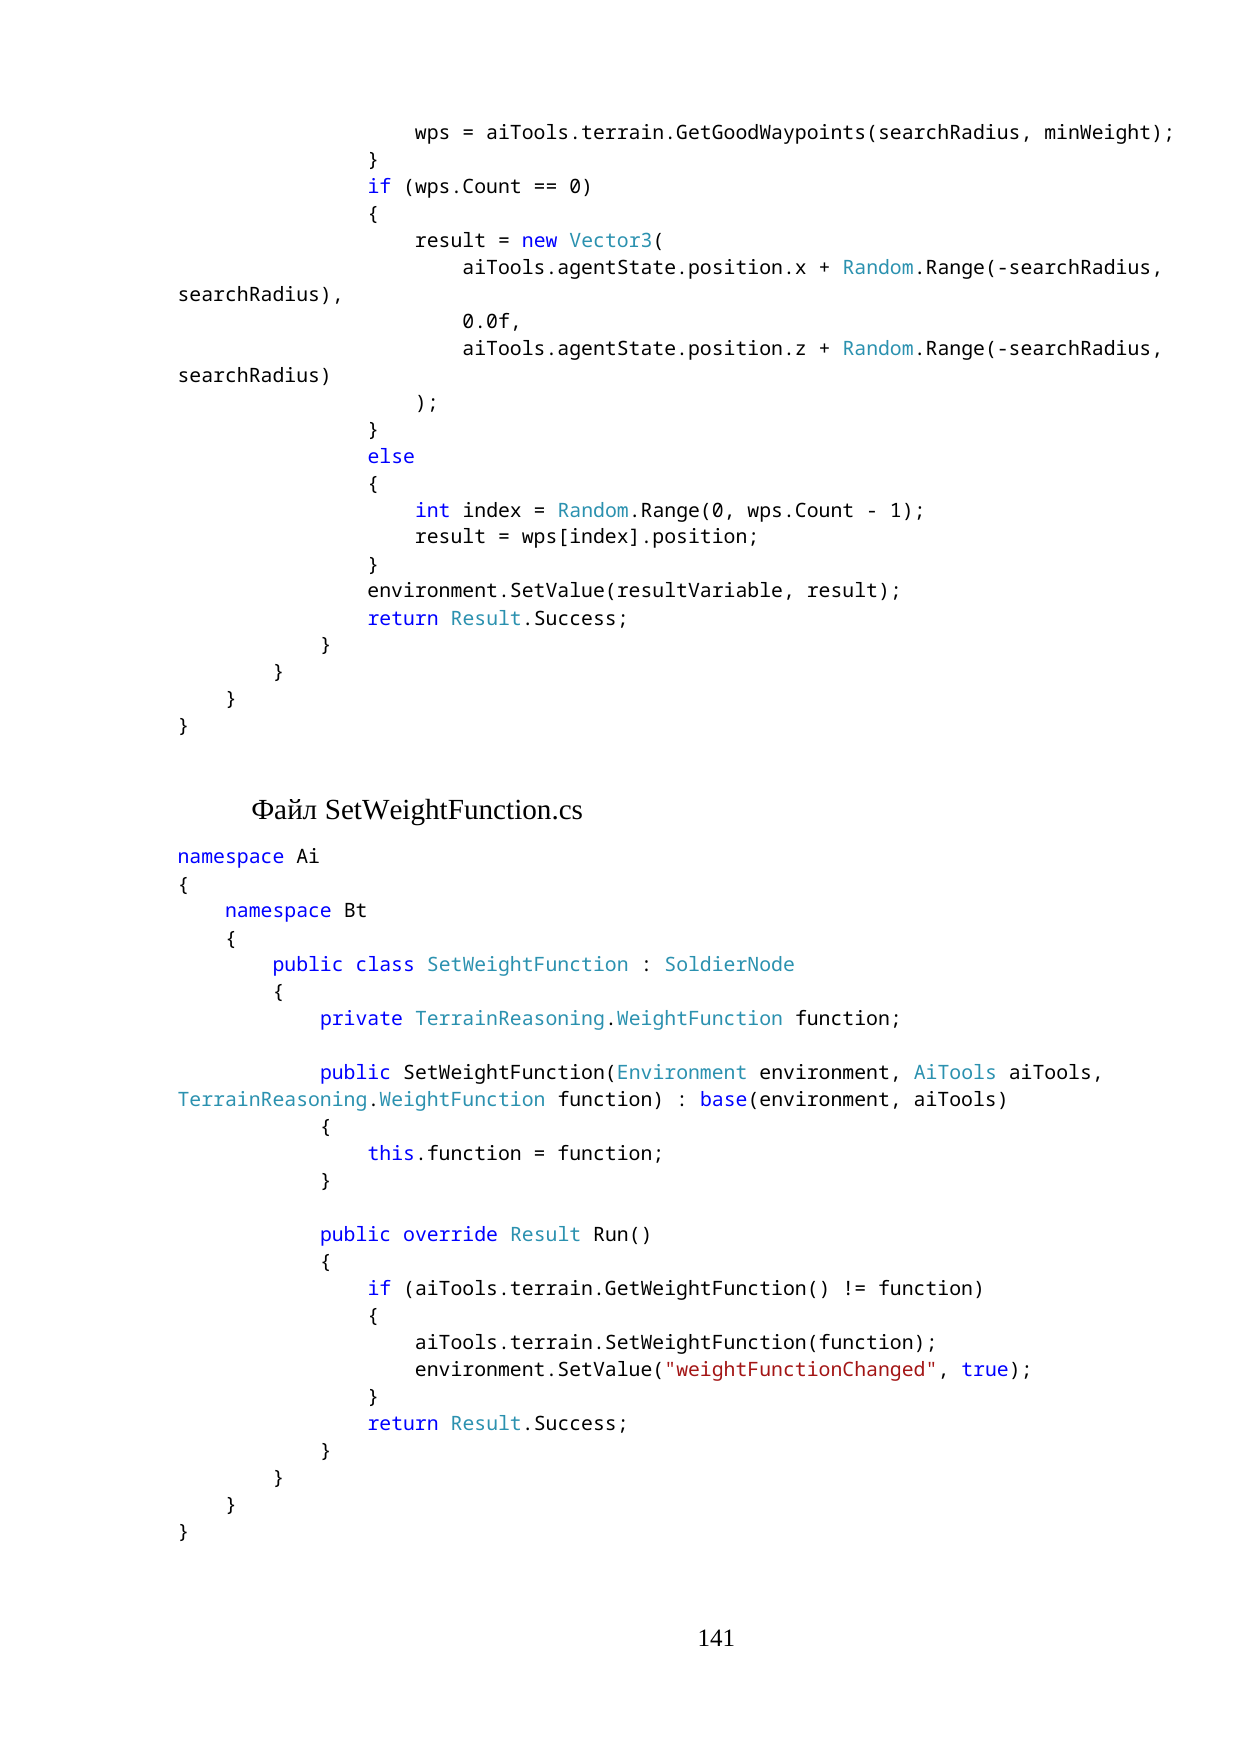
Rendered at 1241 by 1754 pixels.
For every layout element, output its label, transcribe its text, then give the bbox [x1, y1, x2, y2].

text int index = Random.Range(0, wps.Count - 1); [177, 496, 1181, 523]
text } [177, 1436, 1181, 1463]
text { [177, 469, 1181, 496]
text aiTools.agentState.position.x + Random.Range(-searchRadius, searchRadius), [177, 253, 1181, 307]
text return Result.Success; [177, 1409, 1181, 1436]
text environment.SetValue("weightFunctionChanged", true); [177, 1355, 1181, 1382]
text } [177, 1167, 1181, 1193]
text { [177, 1247, 1181, 1274]
text } [177, 631, 1181, 658]
text } [177, 658, 1181, 685]
text wps = aiTools.terrain.GetGoodWaypoints(searchRadius, minWeight); [177, 118, 1181, 145]
text } [177, 550, 1181, 577]
text { [177, 1113, 1181, 1139]
text public SetWeightFunction(Environment environment, AiTools aiTools, TerrainReasoning.WeightFunction function) : base(environment, aiTools) [177, 1059, 1181, 1113]
text } [177, 1490, 1181, 1517]
text } [177, 685, 1181, 712]
text ); [177, 388, 1181, 415]
text result = wps[index].position; [177, 523, 1181, 550]
text namespace Ai [177, 843, 1181, 870]
text aiTools.terrain.SetWeightFunction(function); [177, 1328, 1181, 1355]
text } [177, 145, 1181, 172]
text public class SetWeightFunction : SoldierNode [177, 951, 1181, 978]
text { [177, 924, 1181, 951]
text } [177, 1463, 1181, 1490]
text 0.0f, [177, 307, 1181, 334]
text Файл SetWeightFunction.cs [177, 792, 1181, 826]
text if (wps.Count == 0) [177, 172, 1181, 199]
text private TerrainReasoning.WeightFunction function; [177, 1005, 1181, 1032]
text environment.SetValue(resultVariable, result); [177, 577, 1181, 604]
text { [177, 870, 1181, 897]
text { [177, 1301, 1181, 1328]
text if (aiTools.terrain.GetWeightFunction() != function) [177, 1274, 1181, 1301]
text return Result.Success; [177, 604, 1181, 631]
text aiTools.agentState.position.z + Random.Range(-searchRadius, searchRadius) [177, 334, 1181, 388]
text namespace Bt [177, 897, 1181, 924]
text { [177, 978, 1181, 1005]
text public override Result Run() [177, 1221, 1181, 1247]
text } [177, 712, 1181, 739]
text } [177, 1517, 1181, 1544]
text { [177, 199, 1181, 226]
text } [177, 415, 1181, 442]
text this.function = function; [177, 1139, 1181, 1167]
text } [177, 1382, 1181, 1409]
text result = new Vector3( [177, 226, 1181, 253]
text else [177, 442, 1181, 469]
